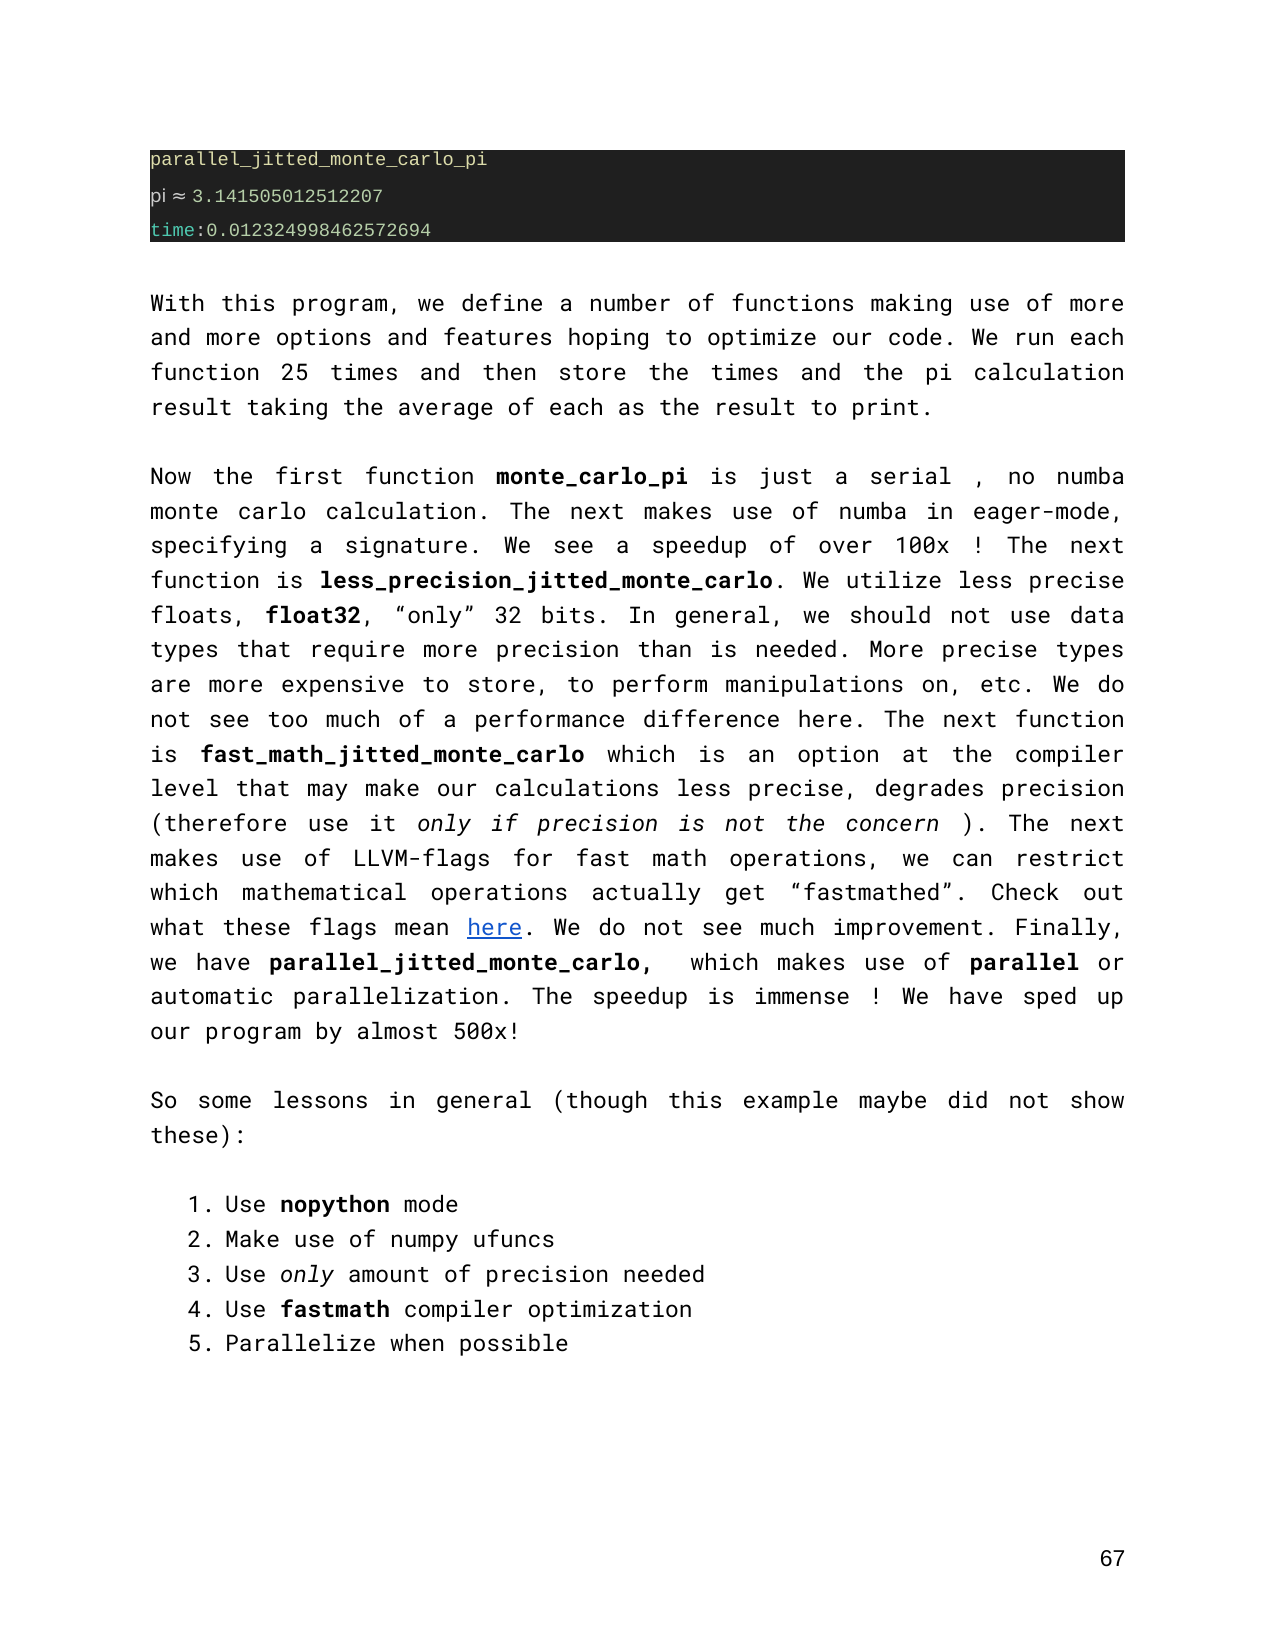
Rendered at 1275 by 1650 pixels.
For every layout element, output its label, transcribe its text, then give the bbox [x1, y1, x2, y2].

list Use nopython mode [187, 1189, 1125, 1219]
text With this program, we define a number of functions making use of more and more options and features hoping to optimize our code. We run each function 25 times and then store the times and the pi calculation result taking the average of each as the result to print. [150, 287, 1125, 421]
list Use only amount of precision needed [187, 1258, 1125, 1288]
text So some lessons in general (though this example maybe did not show these): [150, 1085, 1125, 1150]
text time:0.012324998462572694 [150, 220, 1125, 242]
text pi ≈ 3.141505012512207 [150, 182, 1125, 208]
text parallel_jitted_monte_carlo_pi [150, 150, 1125, 171]
list Use fastmath compiler optimization [187, 1293, 1125, 1323]
list Make use of numpy ufuncs [187, 1223, 1125, 1254]
text Now the first function monte_carlo_pi is just a serial , no numba monte carlo calculation. The next makes use of numba in eager-mode, specifying a signature. We see a speedup of over 100x ! The next function is less_precision_jitted_monte_carlo. We utilize less precise floats, float32, “only” 32 bits. In general, we should not use data types that require more precision than is needed. More precise types are more expensive to store, to perform manipulations on, etc. We do not see too much of a performance difference here. The next function is fast_math_jitted_monte_carlo which is an option at the compiler level that may make our calculations less precise, degrades precision (therefore use it only if precision is not the concern ). The next makes use of LLVM-flags for fast math operations, we can restrict which mathematical operations actually get “fastmathed”. Check out what these flags mean here. We do not see much improvement. Finally, we have parallel_jitted_monte_carlo, which makes use of parallel or automatic parallelization. The speedup is immense ! We have sped up our program by almost 500x! [150, 460, 1125, 1046]
list Parallelize when possible [187, 1328, 1125, 1358]
